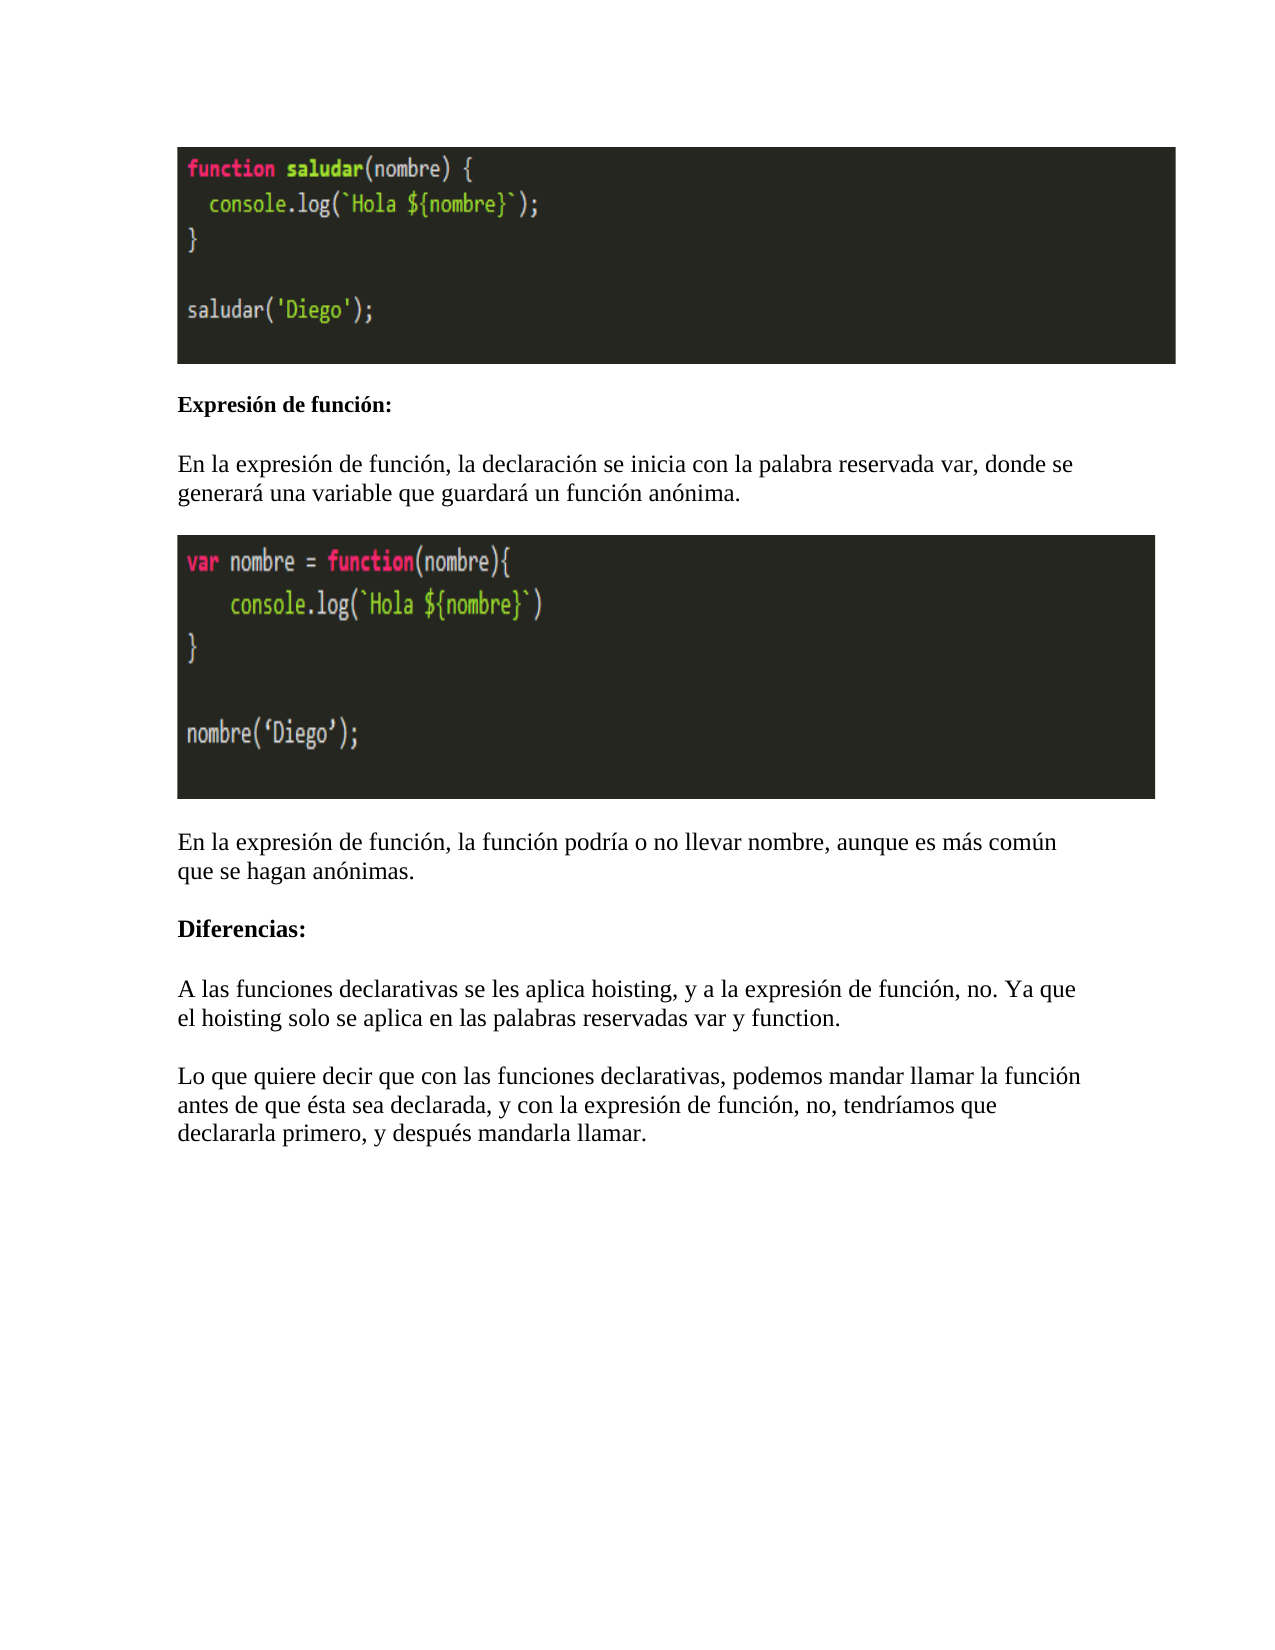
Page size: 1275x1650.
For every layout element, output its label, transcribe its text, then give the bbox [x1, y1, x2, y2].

text A las funciones declarativas se les aplica hoisting, y a la expresión de función, no. Ya que el hoisting solo se aplica en las palabras reservadas var y function. [177, 974, 1098, 1032]
text En la expresión de función, la declaración se inicia con la palabra reservada var, donde se generará una variable que guardará un función anónima. [177, 449, 1098, 507]
picture [177, 147, 1176, 364]
subtitle Expresión de función: [177, 391, 1098, 418]
picture [177, 535, 1156, 799]
text Lo que quiere decir que con las funciones declarativas, podemos mandar llamar la función antes de que ésta sea declarada, y con la expresión de función, no, tendríamos que declararla primero, y después mandarla llamar. [177, 1061, 1098, 1147]
text En la expresión de función, la función podría o no llevar nombre, aunque es más común que se hagan anónimas. [177, 827, 1098, 885]
subtitle Diferencias: [177, 914, 1098, 943]
